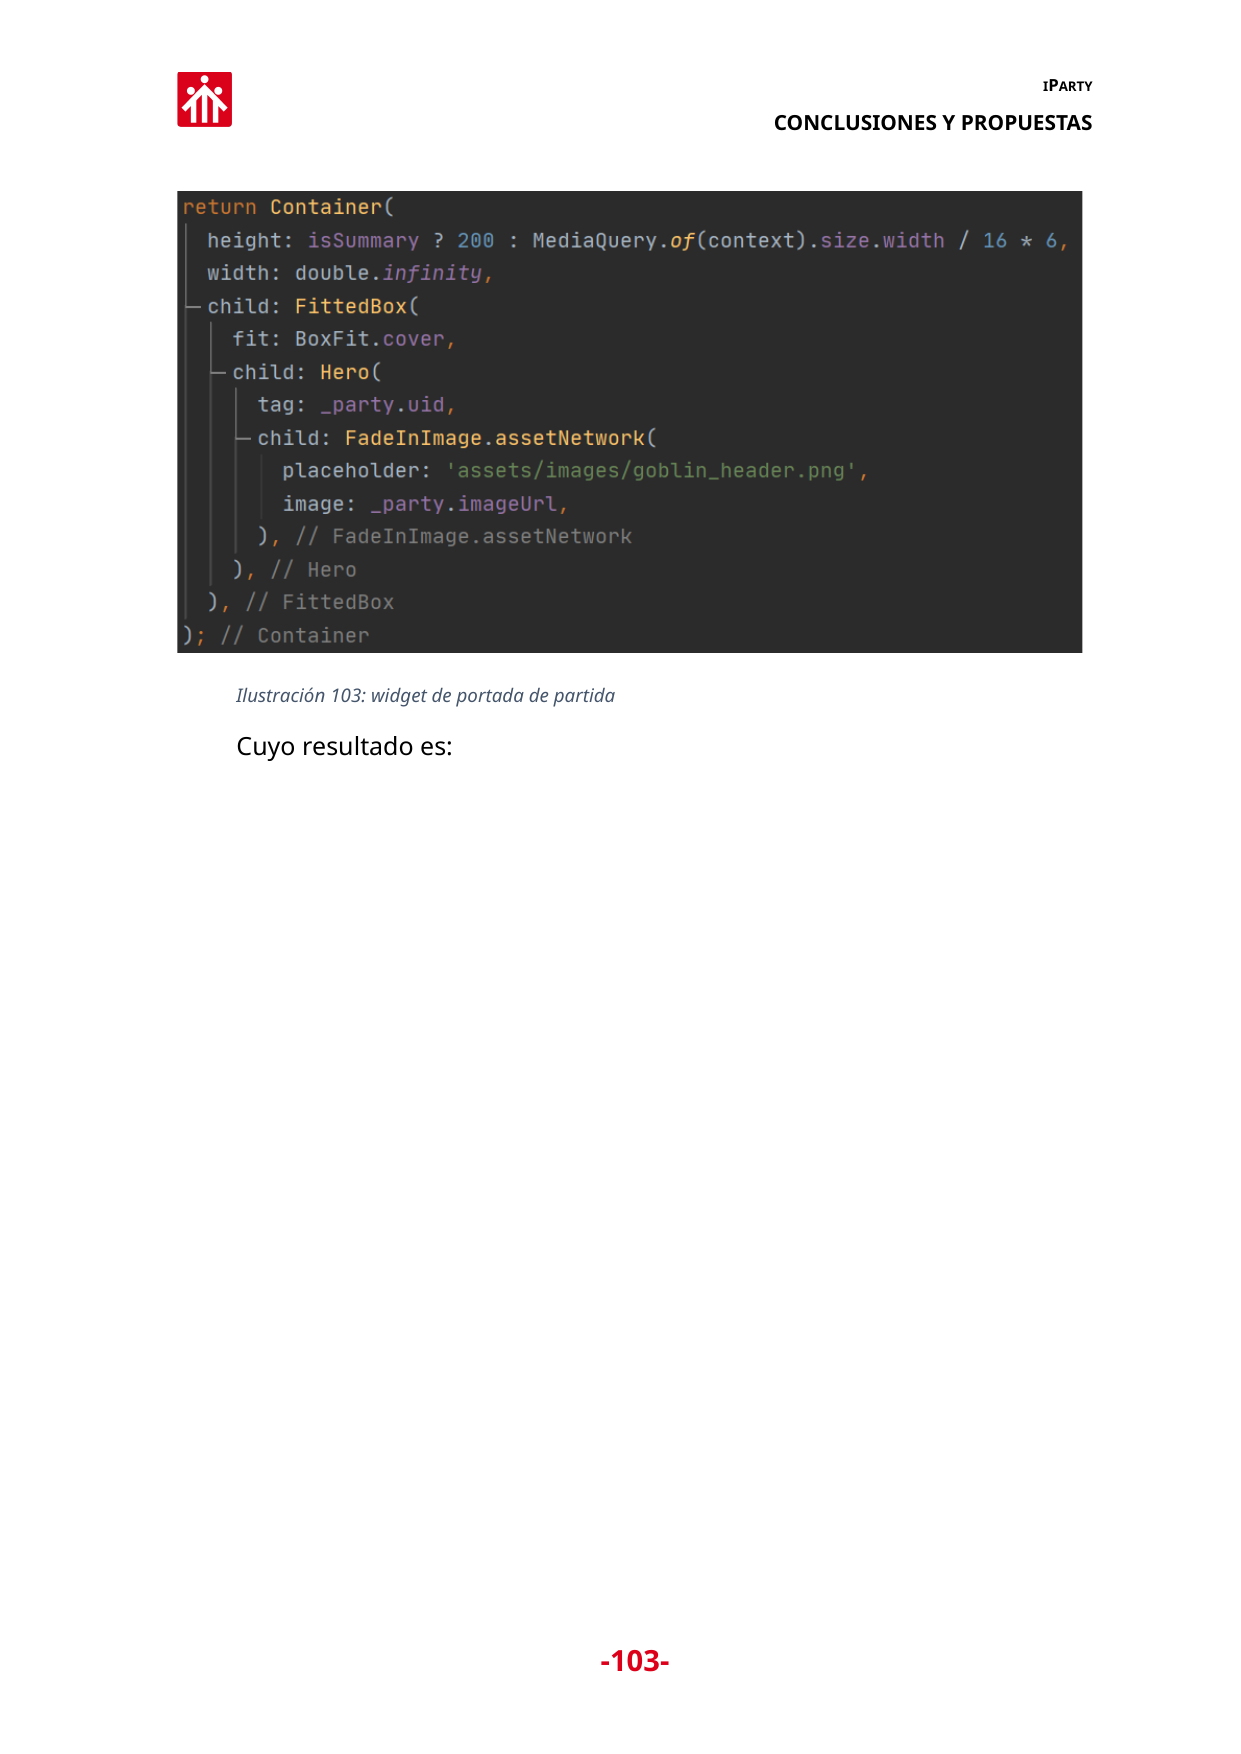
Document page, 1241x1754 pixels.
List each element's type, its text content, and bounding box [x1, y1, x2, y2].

text Ilustración : widget de portada de partida [177, 682, 1092, 707]
picture [177, 72, 232, 127]
text Cuyo resultado es: [177, 728, 1092, 762]
picture [177, 191, 1083, 653]
